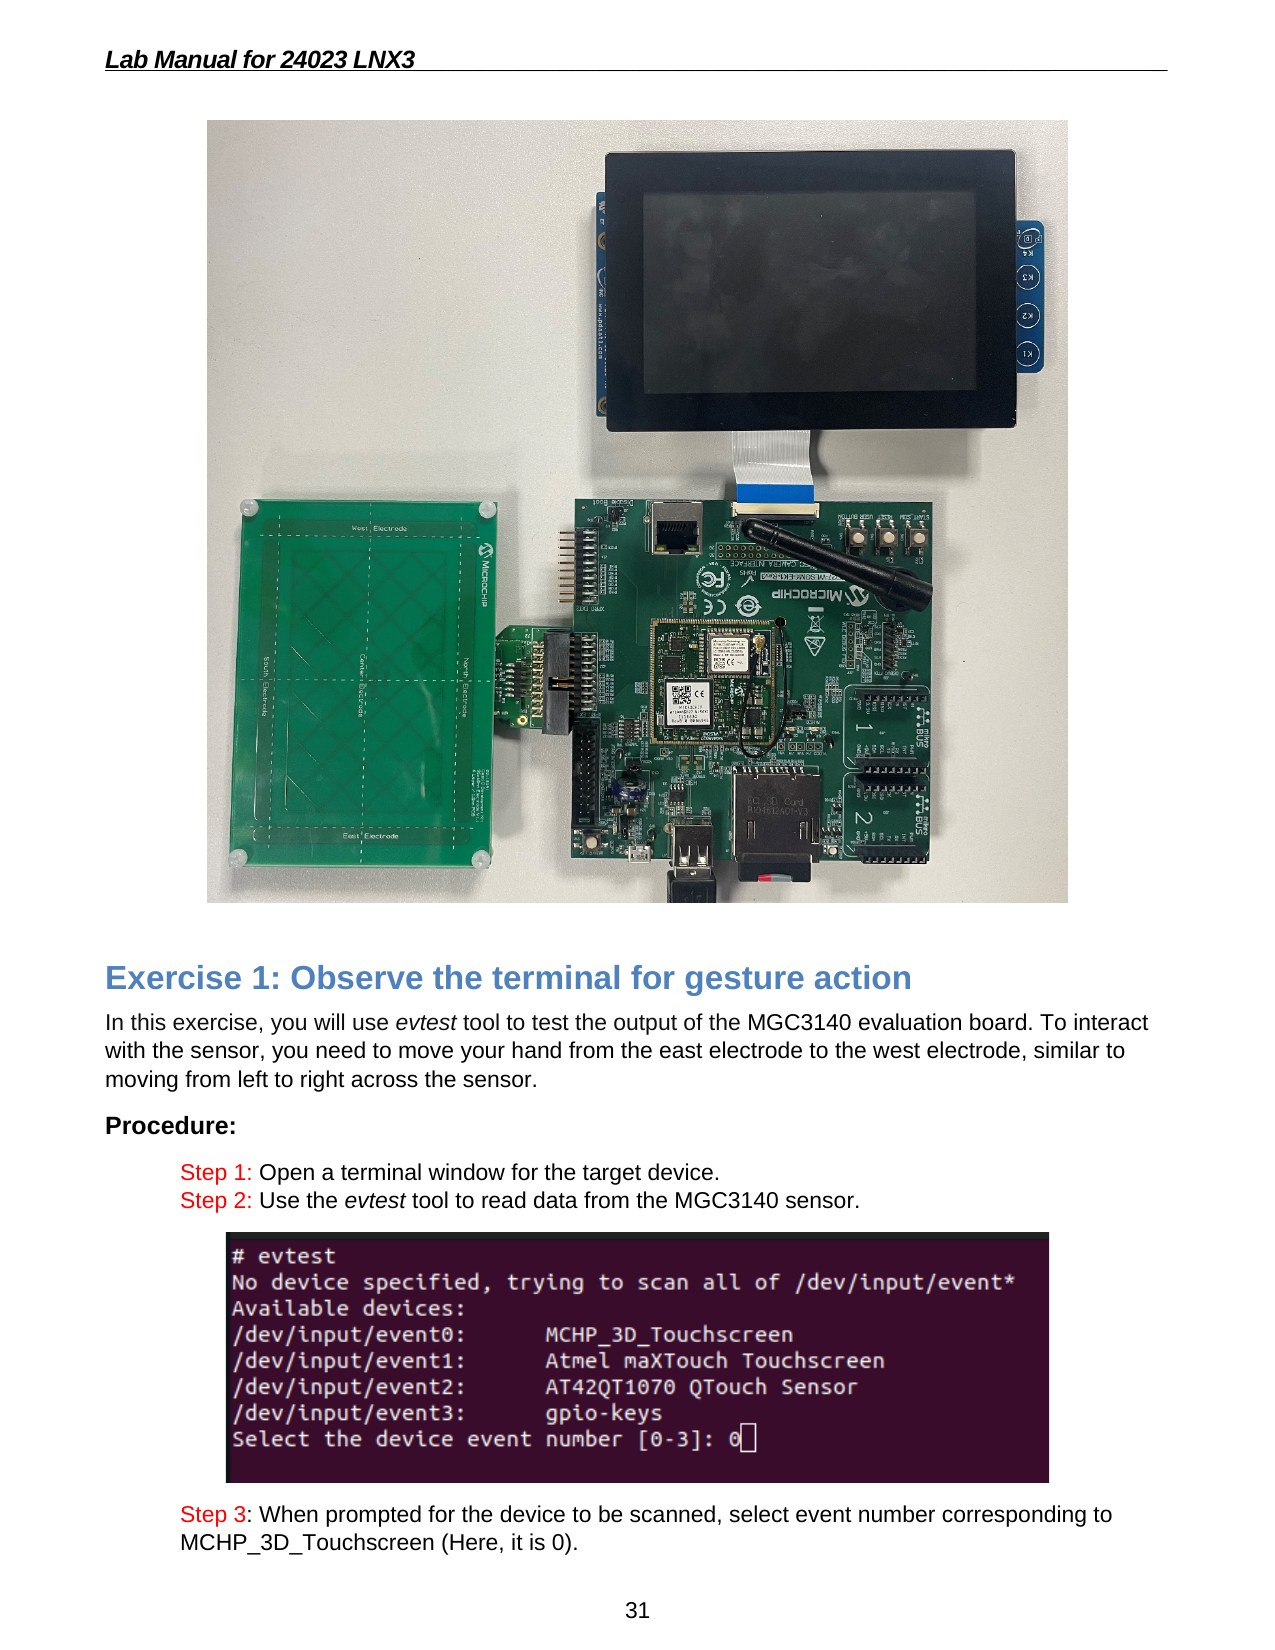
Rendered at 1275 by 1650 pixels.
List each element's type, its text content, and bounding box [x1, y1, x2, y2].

list Step 2: Use the evtest tool to read data from the MGC3140 sensor. [180, 1187, 1170, 1213]
subtitle Exercise 1: Observe the terminal for gesture action [105, 958, 1170, 996]
text Procedure: [105, 1111, 1170, 1139]
list Step 1: Open a terminal window for the target device. [180, 1158, 1170, 1185]
text In this exercise, you will use evtest tool to test the output of the MGC3140 evaluation board. To interact with the sensor, you need to move your hand from the east electrode to the west electrode, similar to moving from left to right across the sensor. [105, 1009, 1170, 1092]
picture [225, 1232, 1050, 1483]
text Step 3: When prompted for the device to be scanned, select event number corresponding to MCHP_3D_Touchscreen (Here, it is 0). [180, 1501, 1170, 1556]
picture [207, 120, 1068, 903]
